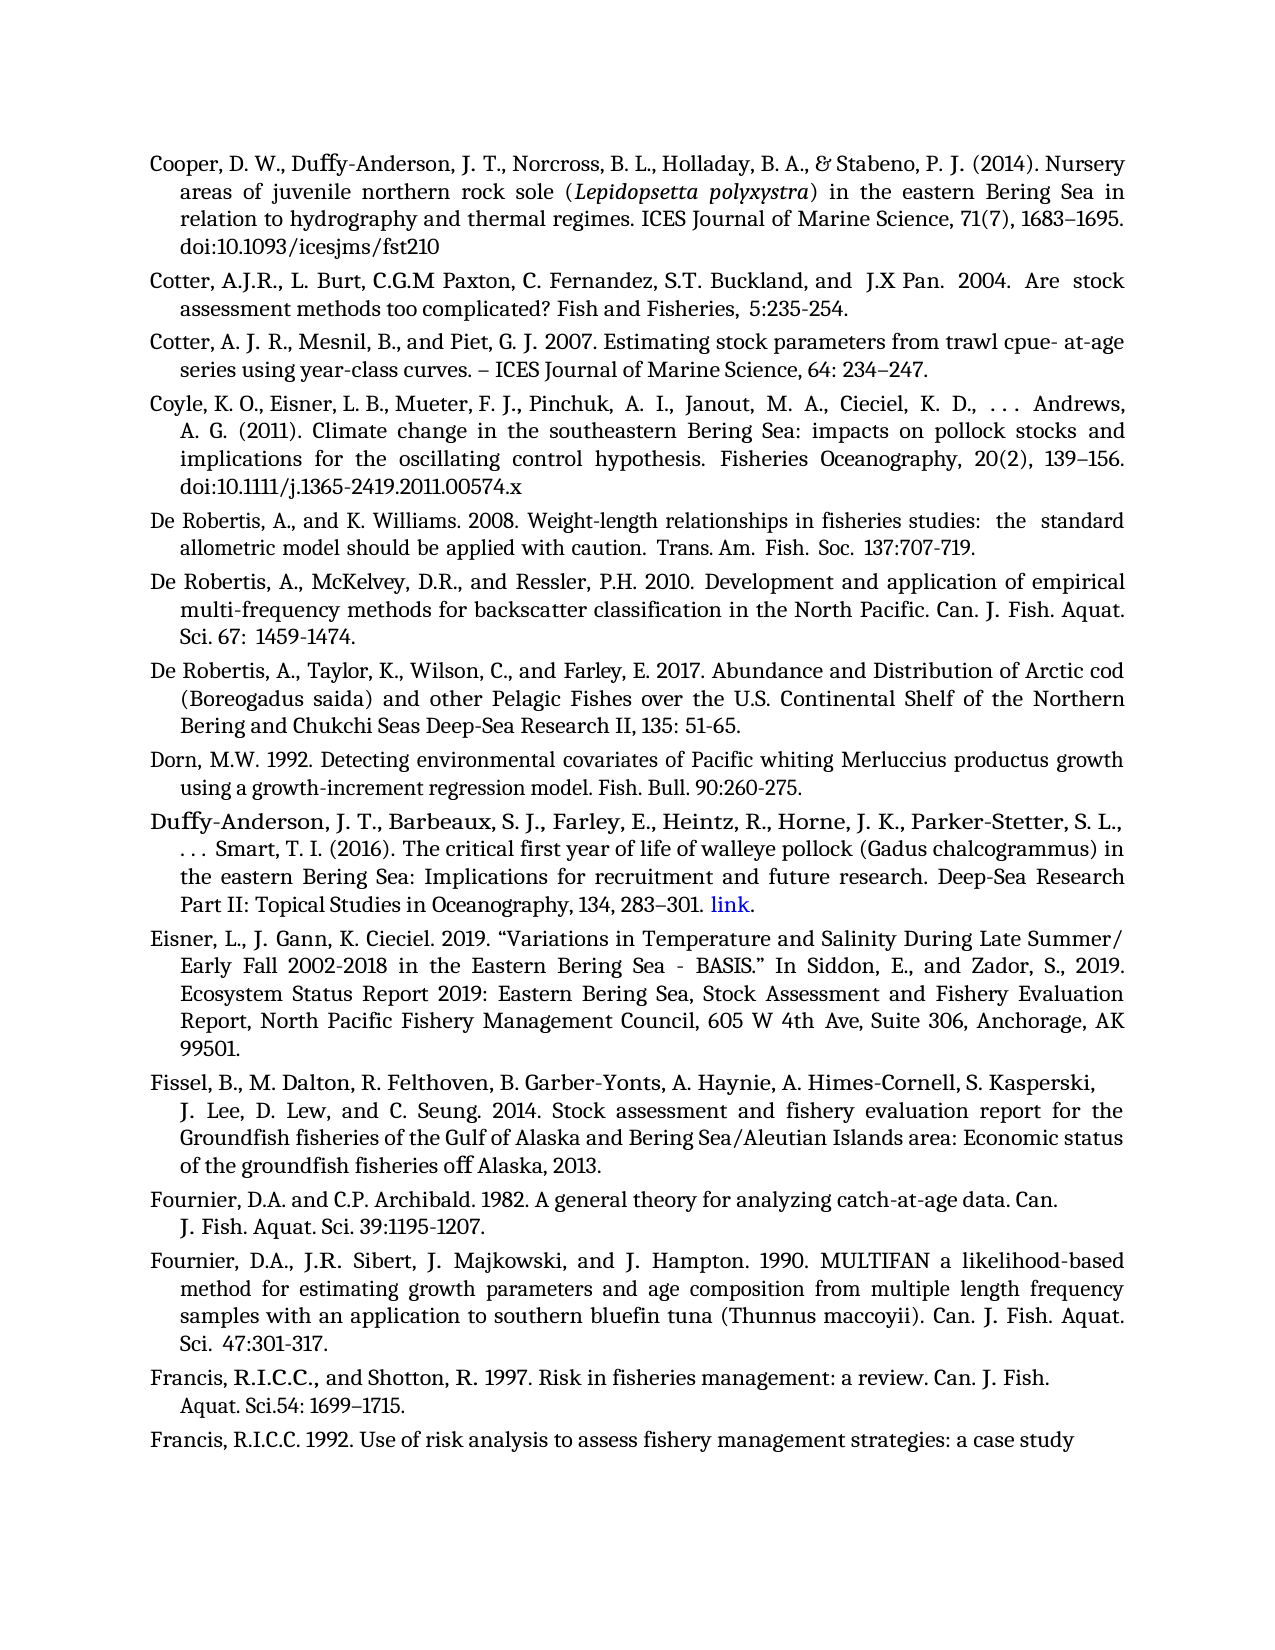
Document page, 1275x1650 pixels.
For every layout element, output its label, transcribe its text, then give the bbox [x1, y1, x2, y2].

text De Robertis, A., and K. Williams. 2008. Weight-length relationships in fisheries studies: the standard allometric model should be applied with caution. Trans. Am. Fish. Soc. 137:707-719. [150, 507, 1126, 561]
text Fissel, B., M. Dalton, R. Felthoven, B. Garber-Yonts, A. Haynie, A. Himes-Cornell, S. Kasperski, [150, 1070, 1275, 1096]
text De Robertis, A., McKelvey, D.R., and Ressler, P.H. 2010. Development and application of empirical multi-frequency methods for backscatter classification in the North Pacific. Can. J. Fish. Aquat. Sci. 67: 1459-1474. [150, 569, 1126, 650]
text . . . Smart, T. I. (2016). The critical first year of life of walleye pollock (Gadus chalcogrammus) in the eastern Bering Sea: Implications for recruitment and future research. Deep-Sea Research Part II: Topical Studies in Oceanography, 134, 283–301. link. [180, 836, 1125, 918]
text Cooper, D. W., Duﬀy-Anderson, J. T., Norcross, B. L., Holladay, B. A., & Stabeno, P. J. (2014). Nursery areas of juvenile northern rock sole (Lepidopsetta polyxystra) in the eastern Bering Sea in relation to hydrography and thermal regimes. ICES Journal of Marine Science, 71(7), 1683–1695. doi:10.1093/icesjms/fst210 [150, 151, 1125, 260]
text Francis, R.I.C.C. 1992. Use of risk analysis to assess fishery management strategies: a case study [150, 1426, 1275, 1453]
text Cotter, A.J.R., L. Burt, C.G.M Paxton, C. Fernandez, S.T. Buckland, and J.X Pan. 2004. Are stock assessment methods too complicated? Fish and Fisheries, 5:235-254. [150, 268, 1126, 322]
text Fournier, D.A. and C.P. Archibald. 1982. A general theory for analyzing catch-at-age data. Can. [150, 1186, 1275, 1213]
text Coyle, K. O., Eisner, L. B., Mueter, F. J., Pinchuk, A. I., Janout, M. A., Cieciel, K. D., . . . Andrews, A. G. (2011). Climate change in the southeastern Bering Sea: impacts on pollock stocks and implications for the oscillating control hypothesis. Fisheries Oceanography, 20(2), 139–156. doi:10.1111/j.1365-2419.2011.00574.x [150, 391, 1125, 500]
text De Robertis, A., Taylor, K., Wilson, C., and Farley, E. 2017. Abundance and Distribution of Arctic cod (Boreogadus saida) and other Pelagic Fishes over the U.S. Continental Shelf of the Northern Bering and Chukchi Seas Deep-Sea Research II, 135: 51-65. [150, 658, 1125, 739]
text Duﬀy-Anderson, J. T., Barbeaux, S. J., Farley, E., Heintz, R., Horne, J. K., Parker-Stetter, S. L., [150, 808, 1275, 835]
text Dorn, M.W. 1992. Detecting environmental covariates of Pacific whiting Merluccius productus growth using a growth-increment regression model. Fish. Bull. 90:260-275. [150, 747, 1125, 801]
text Aquat. Sci.54: 1699–1715. [180, 1392, 1275, 1419]
text J. Lee, D. Lew, and C. Seung. 2014. Stock assessment and fishery evaluation report for the Groundfish fisheries of the Gulf of Alaska and Bering Sea/Aleutian Islands area: Economic status of the groundfish fisheries oﬀ Alaska, 2013. [180, 1097, 1125, 1179]
text Eisner, L., J. Gann, K. Cieciel. 2019. “Variations in Temperature and Salinity During Late Summer/ Early Fall 2002-2018 in the Eastern Bering Sea - BASIS.” In Siddon, E., and Zador, S., 2019. Ecosystem Status Report 2019: Eastern Bering Sea, Stock Assessment and Fishery Evaluation Report, North Pacific Fishery Management Council, 605 W 4th Ave, Suite 306, Anchorage, AK 99501. [150, 925, 1125, 1062]
text Francis, R.I.C.C., and Shotton, R. 1997. Risk in fisheries management: a review. Can. J. Fish. [150, 1365, 1275, 1391]
text Cotter, A. J. R., Mesnil, B., and Piet, G. J. 2007. Estimating stock parameters from trawl cpue- at-age series using year-class curves. – ICES Journal of Marine Science, 64: 234–247. [150, 329, 1125, 383]
text Fournier, D.A., J.R. Sibert, J. Majkowski, and J. Hampton. 1990. MULTIFAN a likelihood-based method for estimating growth parameters and age composition from multiple length frequency samples with an application to southern bluefin tuna (Thunnus maccoyii). Can. J. Fish. Aquat. Sci. 47:301-317. [150, 1248, 1126, 1357]
text J. Fish. Aquat. Sci. 39:1195-1207. [180, 1214, 1275, 1241]
